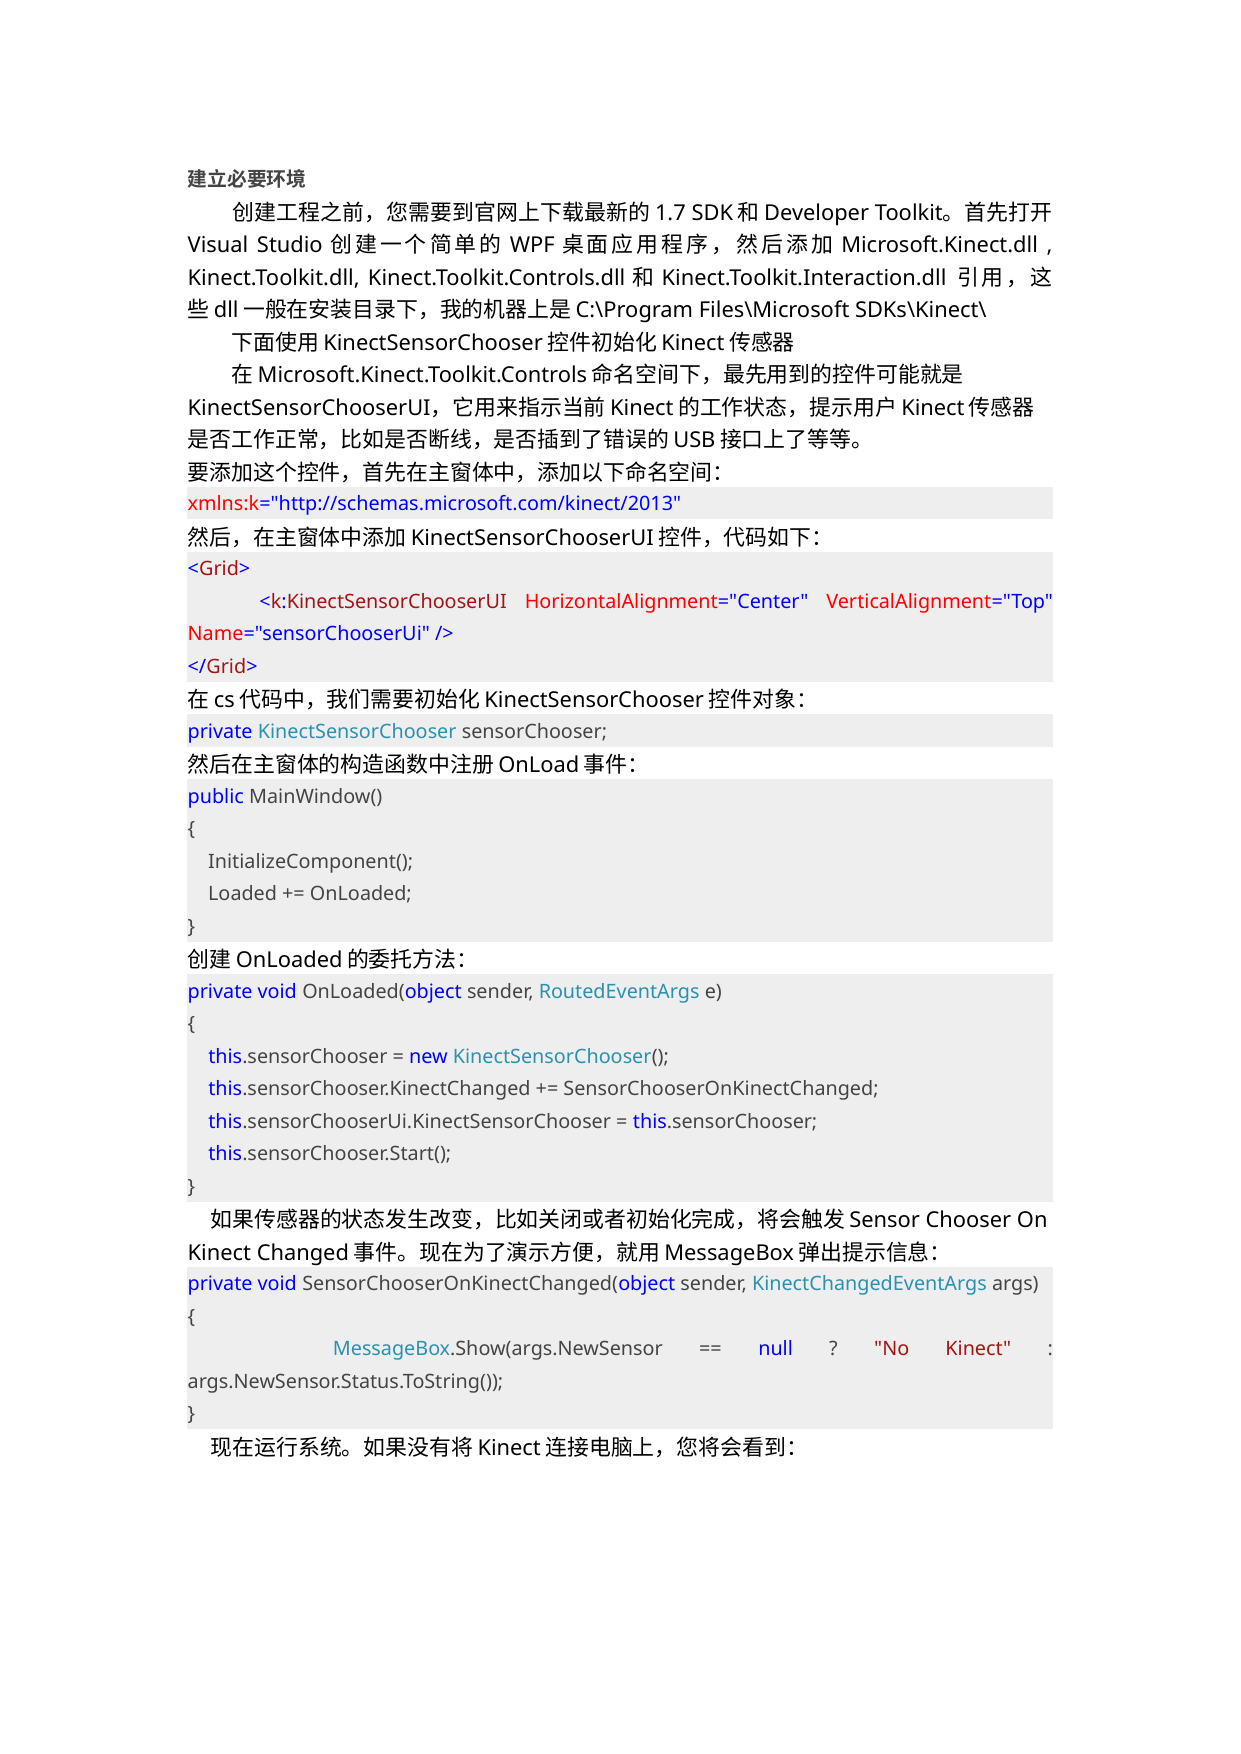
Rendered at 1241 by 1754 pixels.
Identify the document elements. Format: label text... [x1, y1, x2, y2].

text this.sensorChooserUi.KinectSensorChooser = this.sensorChooser; [187, 1104, 1053, 1137]
text private KinectSensorChooser sensorChooser; [187, 714, 1053, 747]
text this.sensorChooser = new KinectSensorChooser(); [187, 1039, 1053, 1072]
text InitializeComponent(); [187, 844, 1053, 877]
text public MainWindow() [187, 779, 1053, 812]
text } [187, 1397, 1053, 1429]
text 然后在主窗体的构造函数中注册OnLoad事件： [187, 747, 1053, 779]
text xmlns:k="http://schemas.microsoft.com/kinect/2013" [187, 487, 1053, 519]
text </Grid> [187, 649, 1053, 682]
text Loaded += OnLoaded; [187, 877, 1053, 909]
text MessageBox.Show(args.NewSensor == null ? "No Kinect" : args.NewSensor.Status.ToString()); [187, 1332, 1053, 1397]
text 创建工程之前，您需要到官网上下载最新的1.7 SDK和Developer Toolkit。首先打开Visual Studio创建一个简单的WPF桌面应用程序，然后添加Microsoft.Kinect.dll , Kinect.Toolkit.dll, Kinect.Toolkit.Controls.dll和Kinect.Toolkit.Interaction.dll 引用，这些dll一般在安装目录下，我的机器上是C:\Program Files\Microsoft SDKs\Kinect\ [187, 194, 1053, 324]
text this.sensorChooser.Start(); [187, 1137, 1053, 1169]
text 然后，在主窗体中添加KinectSensorChooserUI控件，代码如下： [187, 519, 1053, 552]
text private void SensorChooserOnKinectChanged(object sender, KinectChangedEventArgs args) [187, 1267, 1053, 1299]
text <k:KinectSensorChooserUI HorizontalAlignment="Center" VerticalAlignment="Top" Name="sensorChooserUi" /> [187, 584, 1053, 649]
text 建立必要环境 [187, 162, 1053, 194]
text { [187, 1299, 1053, 1332]
text 下面使用KinectSensorChooser控件初始化Kinect传感器 [187, 324, 1053, 357]
text 创建OnLoaded的委托方法： [187, 942, 1053, 974]
text private void OnLoaded(object sender, RoutedEventArgs e) [187, 974, 1053, 1007]
text { [187, 812, 1053, 844]
text this.sensorChooser.KinectChanged += SensorChooserOnKinectChanged; [187, 1072, 1053, 1104]
text { [187, 1007, 1053, 1039]
text } [187, 909, 1053, 942]
text 现在运行系统。如果没有将Kinect连接电脑上，您将会看到： [187, 1429, 1053, 1462]
text <Grid> [187, 552, 1053, 584]
text } [187, 1169, 1053, 1202]
text 要添加这个控件，首先在主窗体中，添加以下命名空间： [187, 454, 1053, 487]
text 如果传感器的状态发生改变，比如关闭或者初始化完成，将会触发Sensor Chooser On Kinect Changed事件。现在为了演示方便，就用MessageBox弹出提示信息： [187, 1202, 1053, 1267]
text 在cs代码中，我们需要初始化KinectSensorChooser控件对象： [187, 682, 1053, 714]
text 在Microsoft.Kinect.Toolkit.Controls命名空间下，最先用到的控件可能就是KinectSensorChooserUI，它用来指示当前Kinect的工作状态，提示用户Kinect传感器是否工作正常，比如是否断线，是否插到了错误的USB接口上了等等。 [187, 357, 1053, 454]
